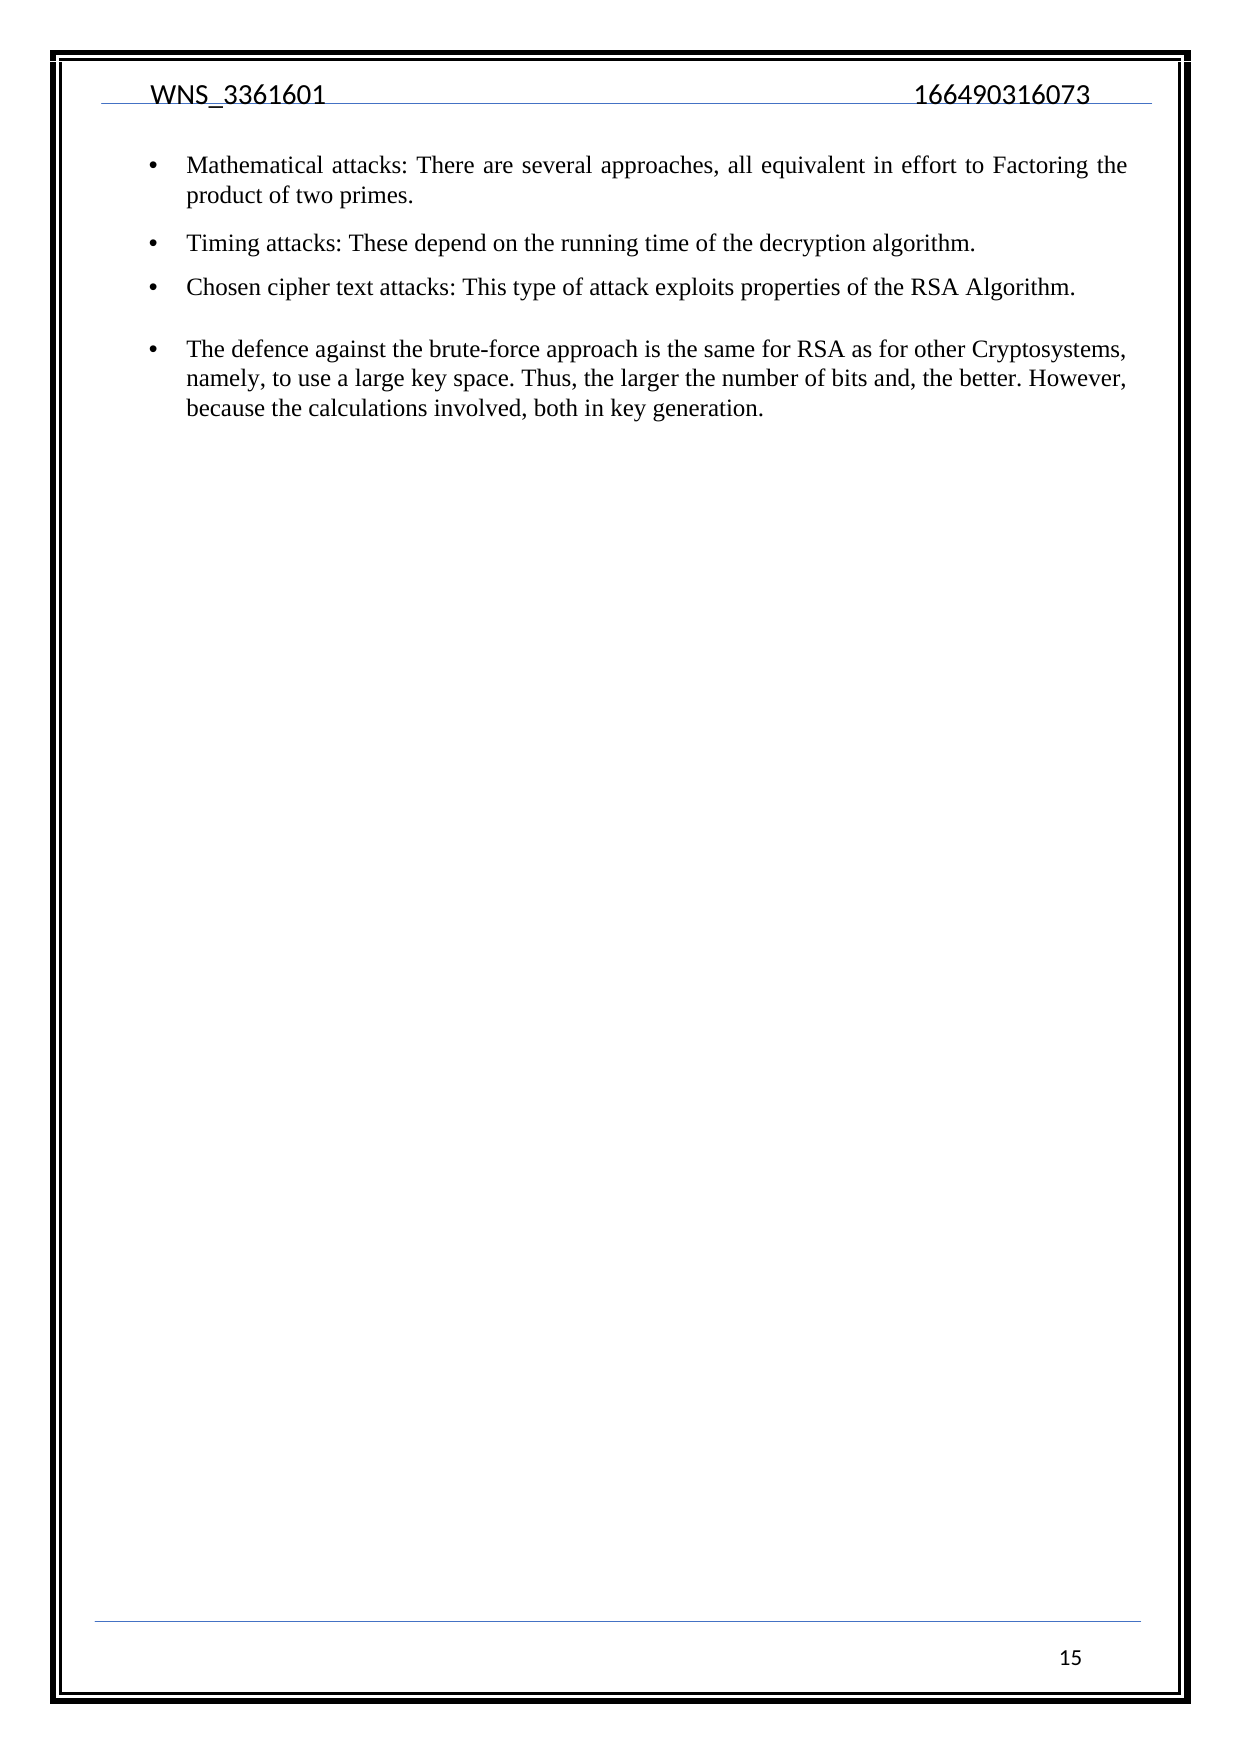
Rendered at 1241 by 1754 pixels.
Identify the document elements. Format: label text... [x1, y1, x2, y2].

list The defence against the brute-force approach is the same for RSA as for other Cryptosystems, namely, to use a large key space. Thus, the larger the number of bits and, the better. However, because the calculations involved, both in key generation. [148, 334, 1128, 422]
list Mathematical attacks: There are several approaches, all equivalent in effort to Factoring the product of two primes. [148, 150, 1128, 208]
list Chosen cipher text attacks: This type of attack exploits properties of the RSA Algorithm. [148, 272, 1128, 301]
list Timing attacks: These depend on the running time of the decryption algorithm. [148, 228, 1128, 257]
